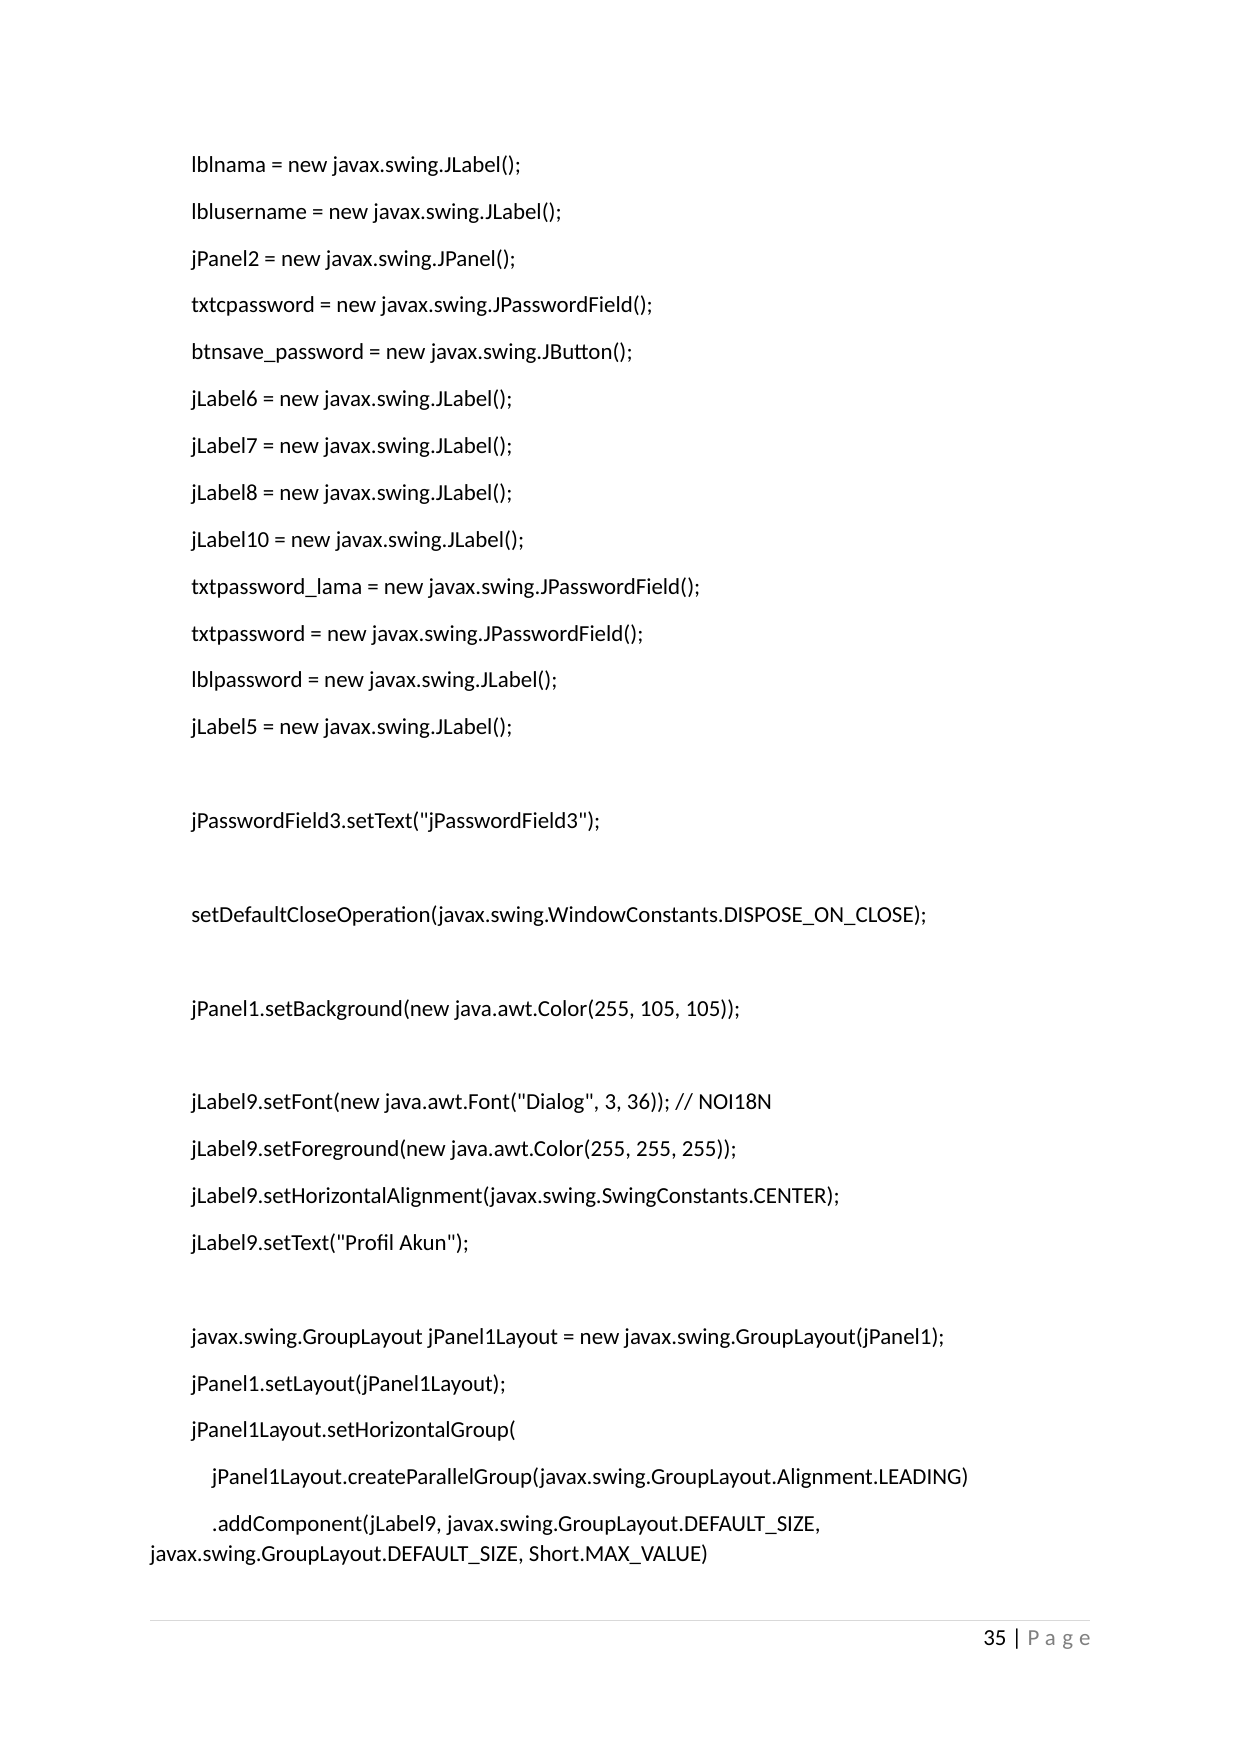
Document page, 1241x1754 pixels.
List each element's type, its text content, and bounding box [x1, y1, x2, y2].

text txtcpassword = new javax.swing.JPasswordField(); [150, 291, 1090, 319]
text jLabel8 = new javax.swing.JLabel(); [150, 478, 1090, 506]
text jLabel7 = new javax.swing.JLabel(); [150, 431, 1090, 459]
text jLabel9.setHorizontalAlignment(javax.swing.SwingConstants.CENTER); [150, 1181, 1090, 1209]
text jPanel1.setLayout(jPanel1Layout); [150, 1369, 1090, 1397]
text jLabel9.setForeground(new java.awt.Color(255, 255, 255)); [150, 1134, 1090, 1162]
text jLabel5 = new javax.swing.JLabel(); [150, 712, 1090, 741]
text lblpassword = new javax.swing.JLabel(); [150, 666, 1090, 694]
text txtpassword_lama = new javax.swing.JPasswordField(); [150, 572, 1090, 600]
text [150, 1462, 1090, 1491]
text btnsave_password = new javax.swing.JButton(); [150, 337, 1090, 366]
text jPasswordField3.setText("jPasswordField3"); [150, 806, 1090, 834]
text .addComponent(jLabel9, javax.swing.GroupLayout.DEFAULT_SIZE, javax.swing.GroupLayout.DEFAULT_SIZE, Short.MAX_VALUE) [150, 1509, 1090, 1568]
text jPanel1Layout.setHorizontalGroup( [150, 1416, 1090, 1444]
text txtpassword = new javax.swing.JPasswordField(); [150, 619, 1090, 647]
text jLabel10 = new javax.swing.JLabel(); [150, 525, 1090, 553]
text jLabel9.setText("Profil Akun"); [150, 1228, 1090, 1256]
text jPanel2 = new javax.swing.JPanel(); [150, 244, 1090, 272]
text jLabel9.setFont(new java.awt.Font("Dialog", 3, 36)); // NOI18N [150, 1087, 1090, 1116]
text lblnama = new javax.swing.JLabel(); [150, 150, 1090, 178]
text jLabel6 = new javax.swing.JLabel(); [150, 384, 1090, 412]
text jPanel1.setBackground(new java.awt.Color(255, 105, 105)); [150, 994, 1090, 1022]
text lblusername = new javax.swing.JLabel(); [150, 197, 1090, 225]
text javax.swing.GroupLayout jPanel1Layout = new javax.swing.GroupLayout(jPanel1); [150, 1322, 1090, 1350]
text setDefaultCloseOperation(javax.swing.WindowConstants.DISPOSE_ON_CLOSE); [150, 900, 1090, 928]
